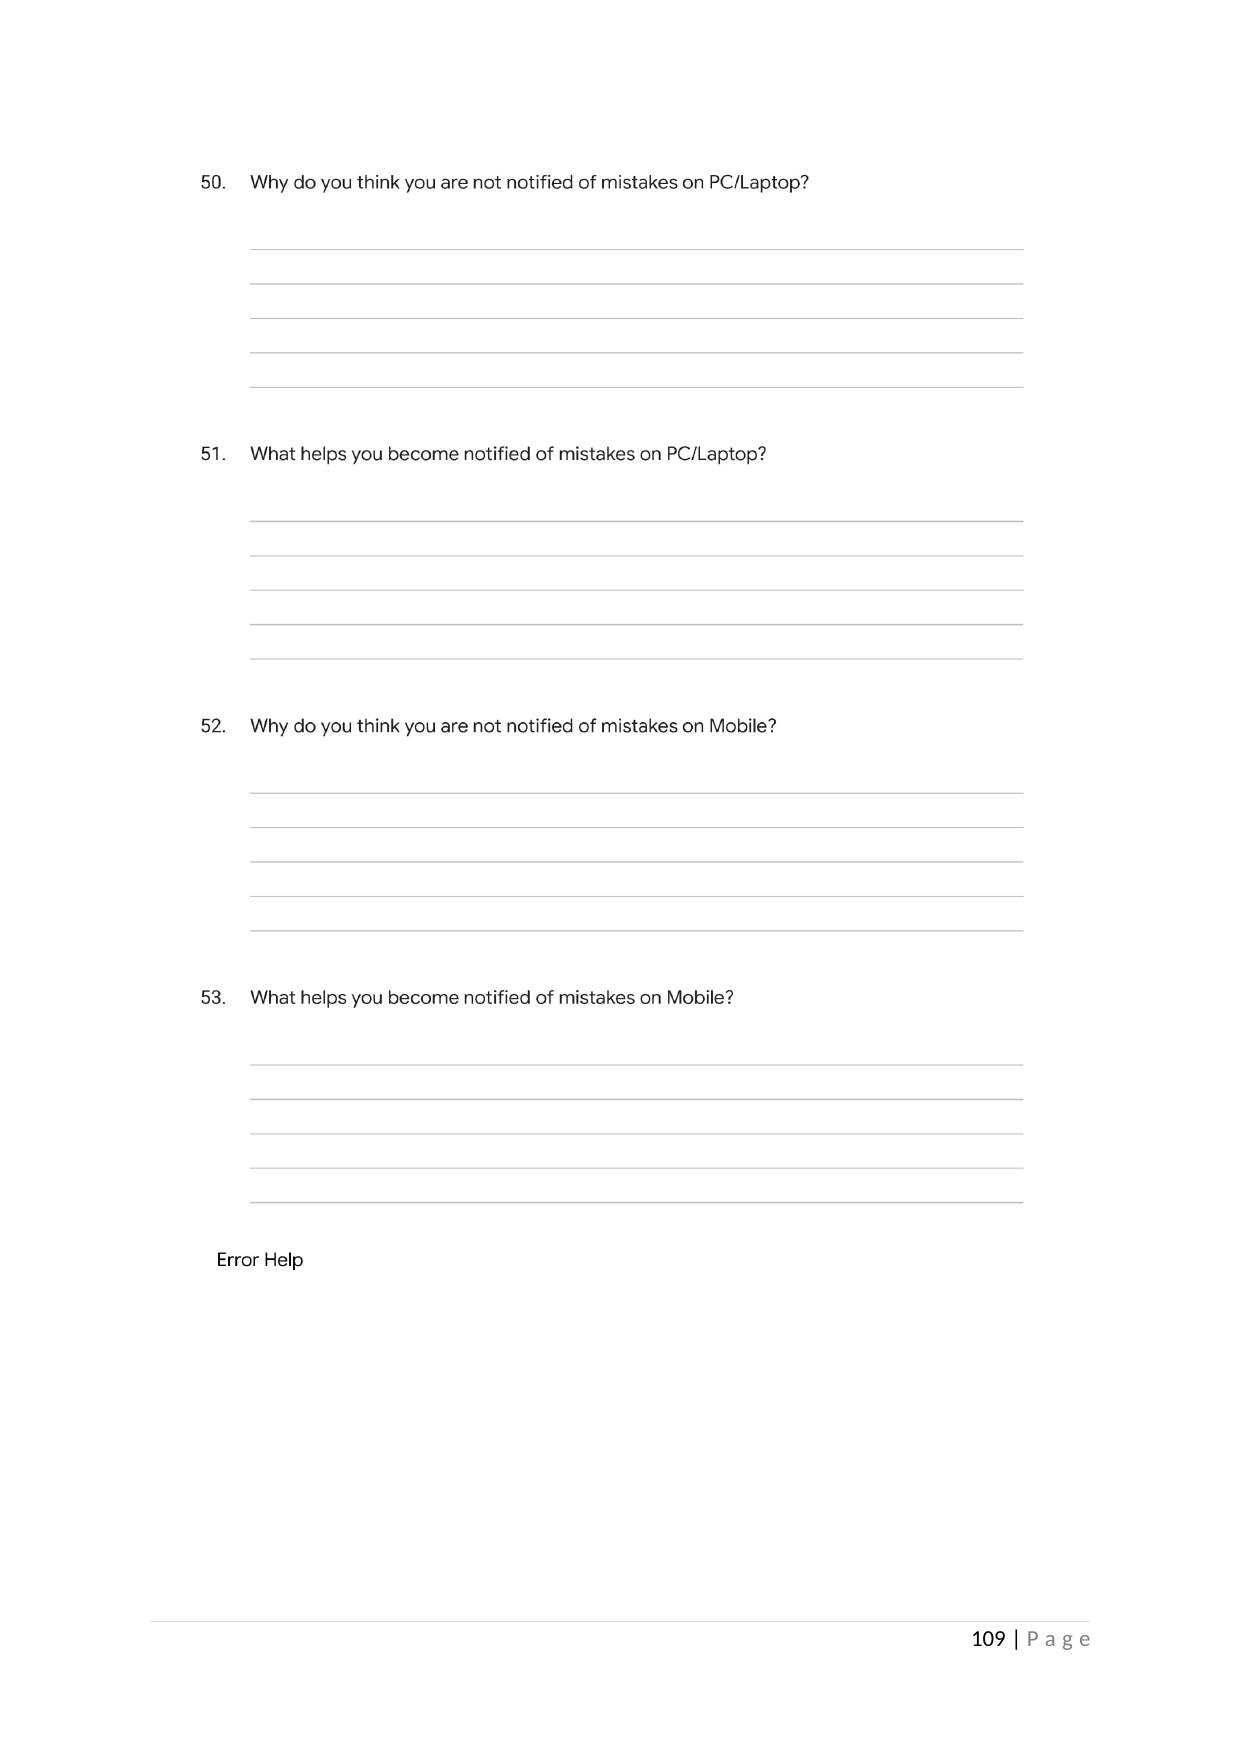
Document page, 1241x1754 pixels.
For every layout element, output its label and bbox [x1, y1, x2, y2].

picture [150, 150, 1091, 1481]
